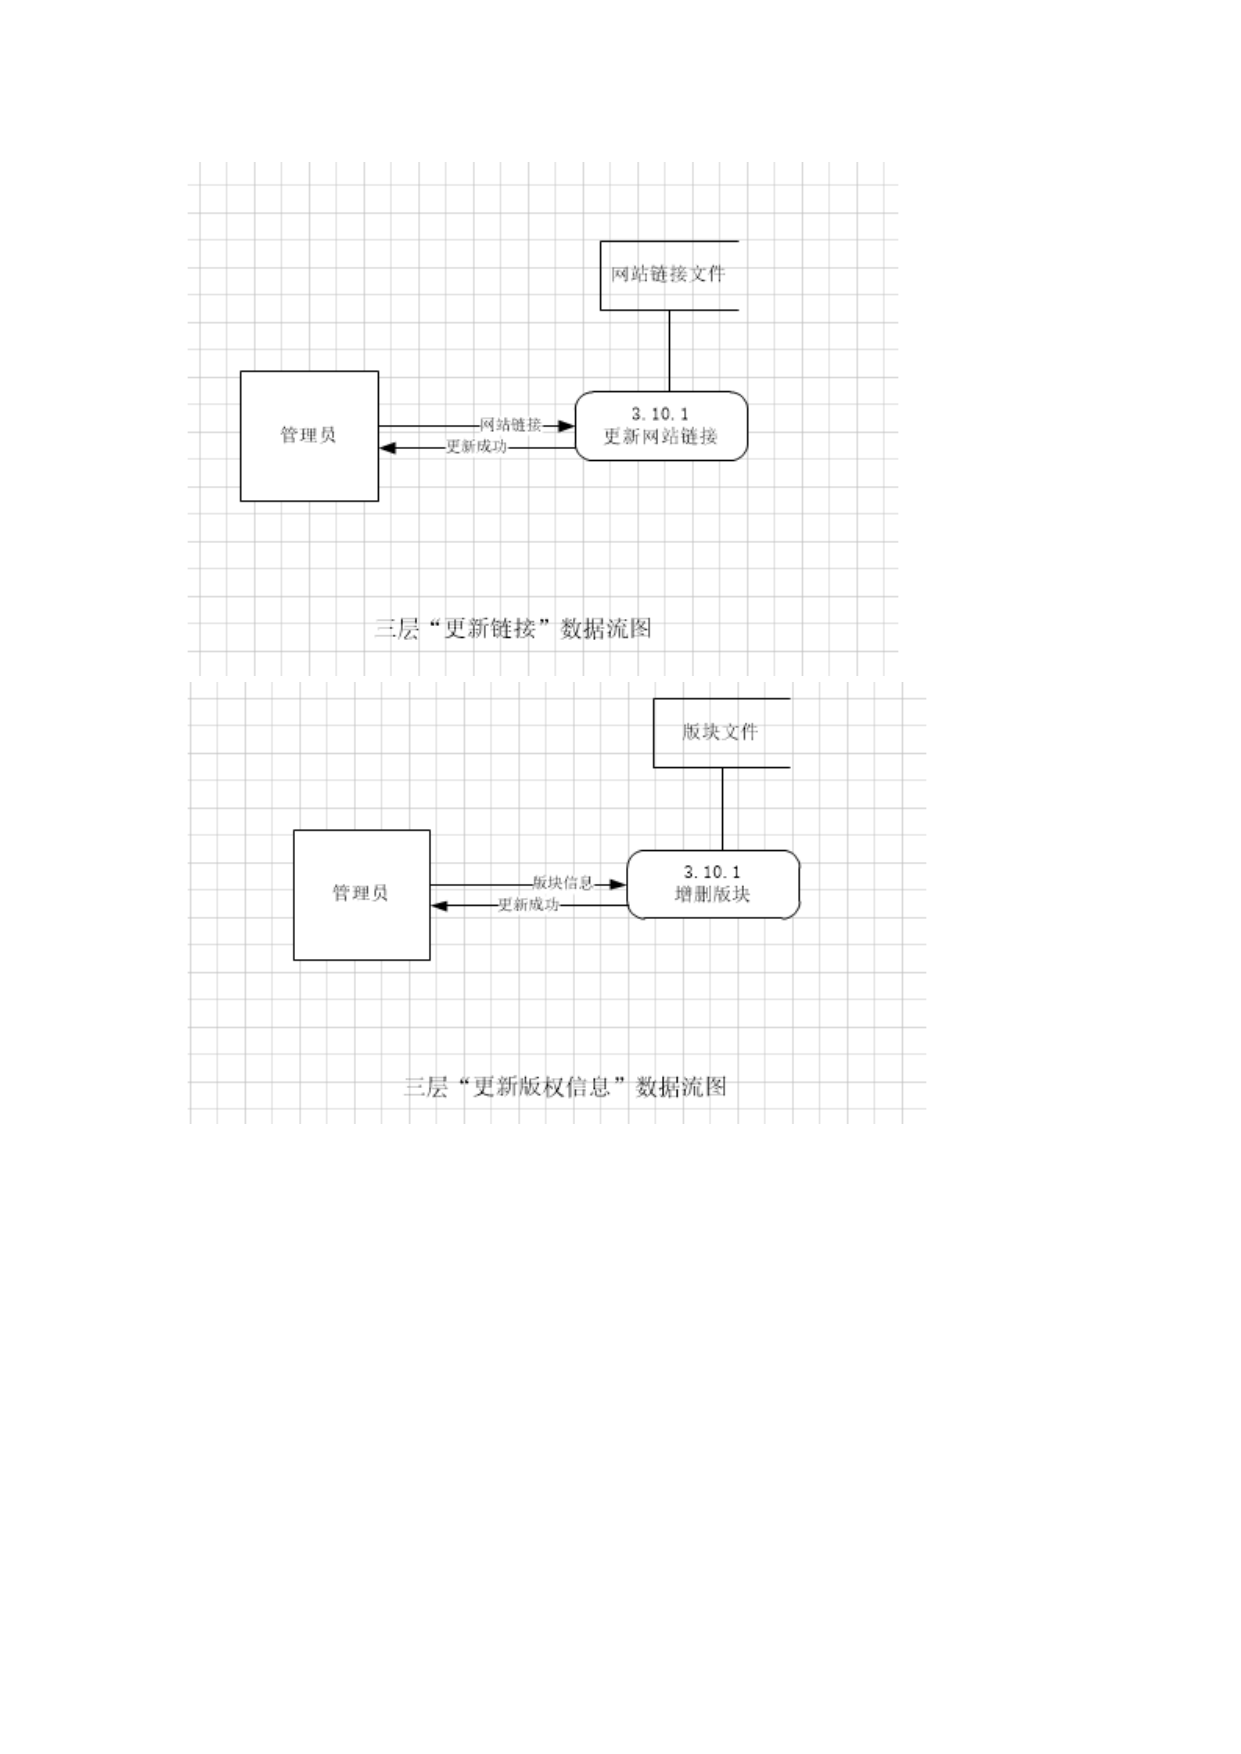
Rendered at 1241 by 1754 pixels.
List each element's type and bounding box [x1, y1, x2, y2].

picture [187, 162, 899, 676]
picture [187, 682, 927, 1124]
